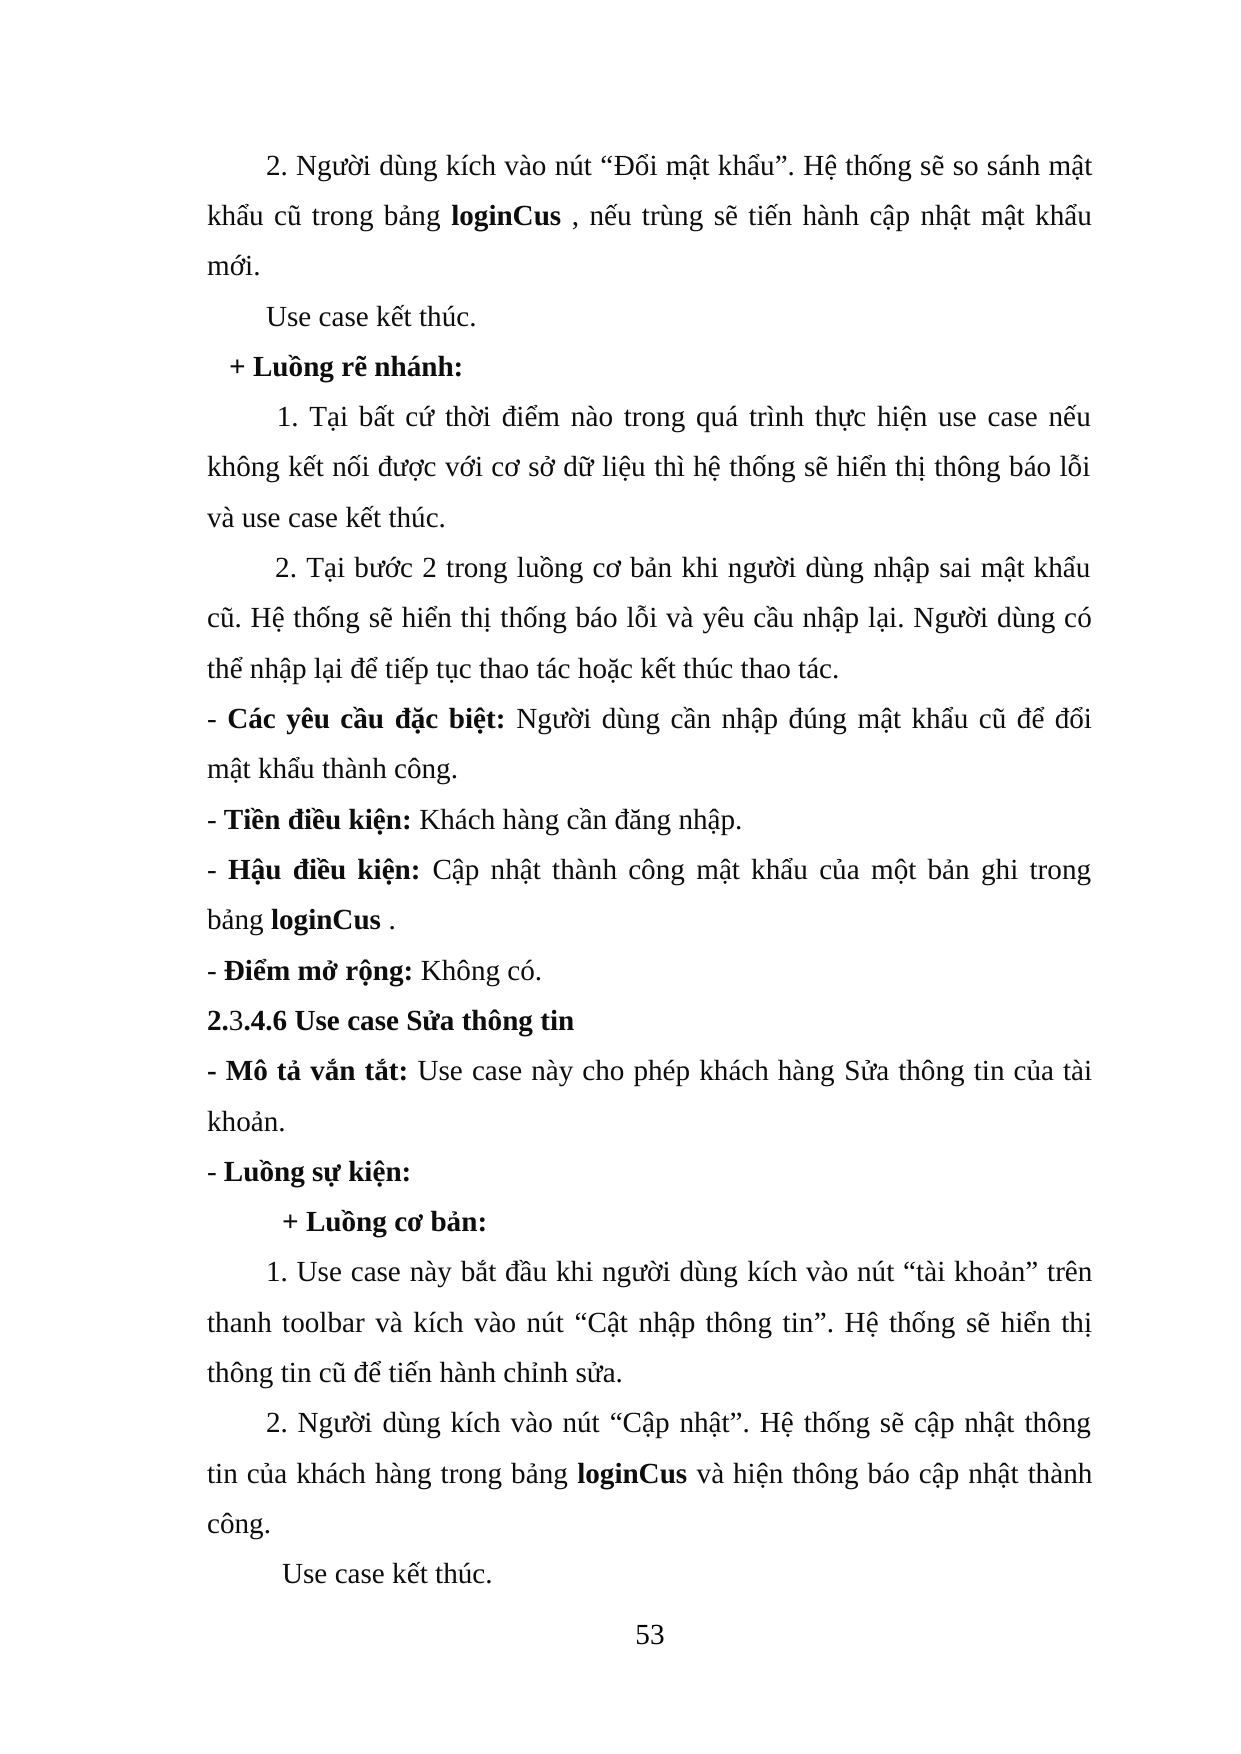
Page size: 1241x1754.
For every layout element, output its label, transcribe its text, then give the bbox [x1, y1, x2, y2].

text Use case kết thúc. [207, 1556, 1092, 1590]
text - Tiền điều kiện: Khách hàng cần đăng nhập. [207, 802, 1092, 835]
text - Điểm mở rộng: Không có. [207, 953, 1092, 986]
text - Hậu điều kiện: Cập nhật thành công mật khẩu của một bản ghi trong bảng loginCus . [207, 852, 1092, 936]
text 2. Người dùng kích vào nút “Đổi mật khẩu”. Hệ thống sẽ so sánh mật khẩu cũ trong bảng loginCus , nếu trùng sẽ tiến hành cập nhật mật khẩu mới. [207, 148, 1092, 282]
text 1. Tại bất cứ thời điểm nào trong quá trình thực hiện use case nếu không kết nối được với cơ sở dữ liệu thì hệ thống sẽ hiển thị thông báo lỗi và use case kết thúc. [207, 399, 1092, 533]
text Use case kết thúc. [207, 299, 1092, 332]
text + Luồng rẽ nhánh: [222, 349, 1092, 382]
text - Luồng sự kiện: [207, 1154, 1092, 1187]
text 2. Người dùng kích vào nút “Cập nhật”. Hệ thống sẽ cập nhật thông tin của khách hàng trong bảng loginCus và hiện thông báo cập nhật thành công. [207, 1406, 1092, 1540]
text - Mô tả vắn tắt: Use case này cho phép khách hàng Sửa thông tin của tài khoản. [207, 1053, 1092, 1137]
text + Luồng cơ bản: [207, 1204, 1092, 1238]
subtitle 2.3.4.6 Use case Sửa thông tin [207, 1003, 1092, 1037]
text 1. Use case này bắt đầu khi người dùng kích vào nút “tài khoản” trên thanh toolbar và kích vào nút “Cật nhập thông tin”. Hệ thống sẽ hiển thị thông tin cũ để tiến hành chỉnh sửa. [207, 1254, 1092, 1389]
text 2. Tại bước 2 trong luồng cơ bản khi người dùng nhập sai mật khẩu cũ. Hệ thống sẽ hiển thị thống báo lỗi và yêu cầu nhập lại. Người dùng có thể nhập lại để tiếp tục thao tác hoặc kết thúc thao tác. [207, 550, 1092, 684]
text - Các yêu cầu đặc biệt: Người dùng cần nhập đúng mật khẩu cũ để đổi mật khẩu thành công. [207, 701, 1092, 785]
